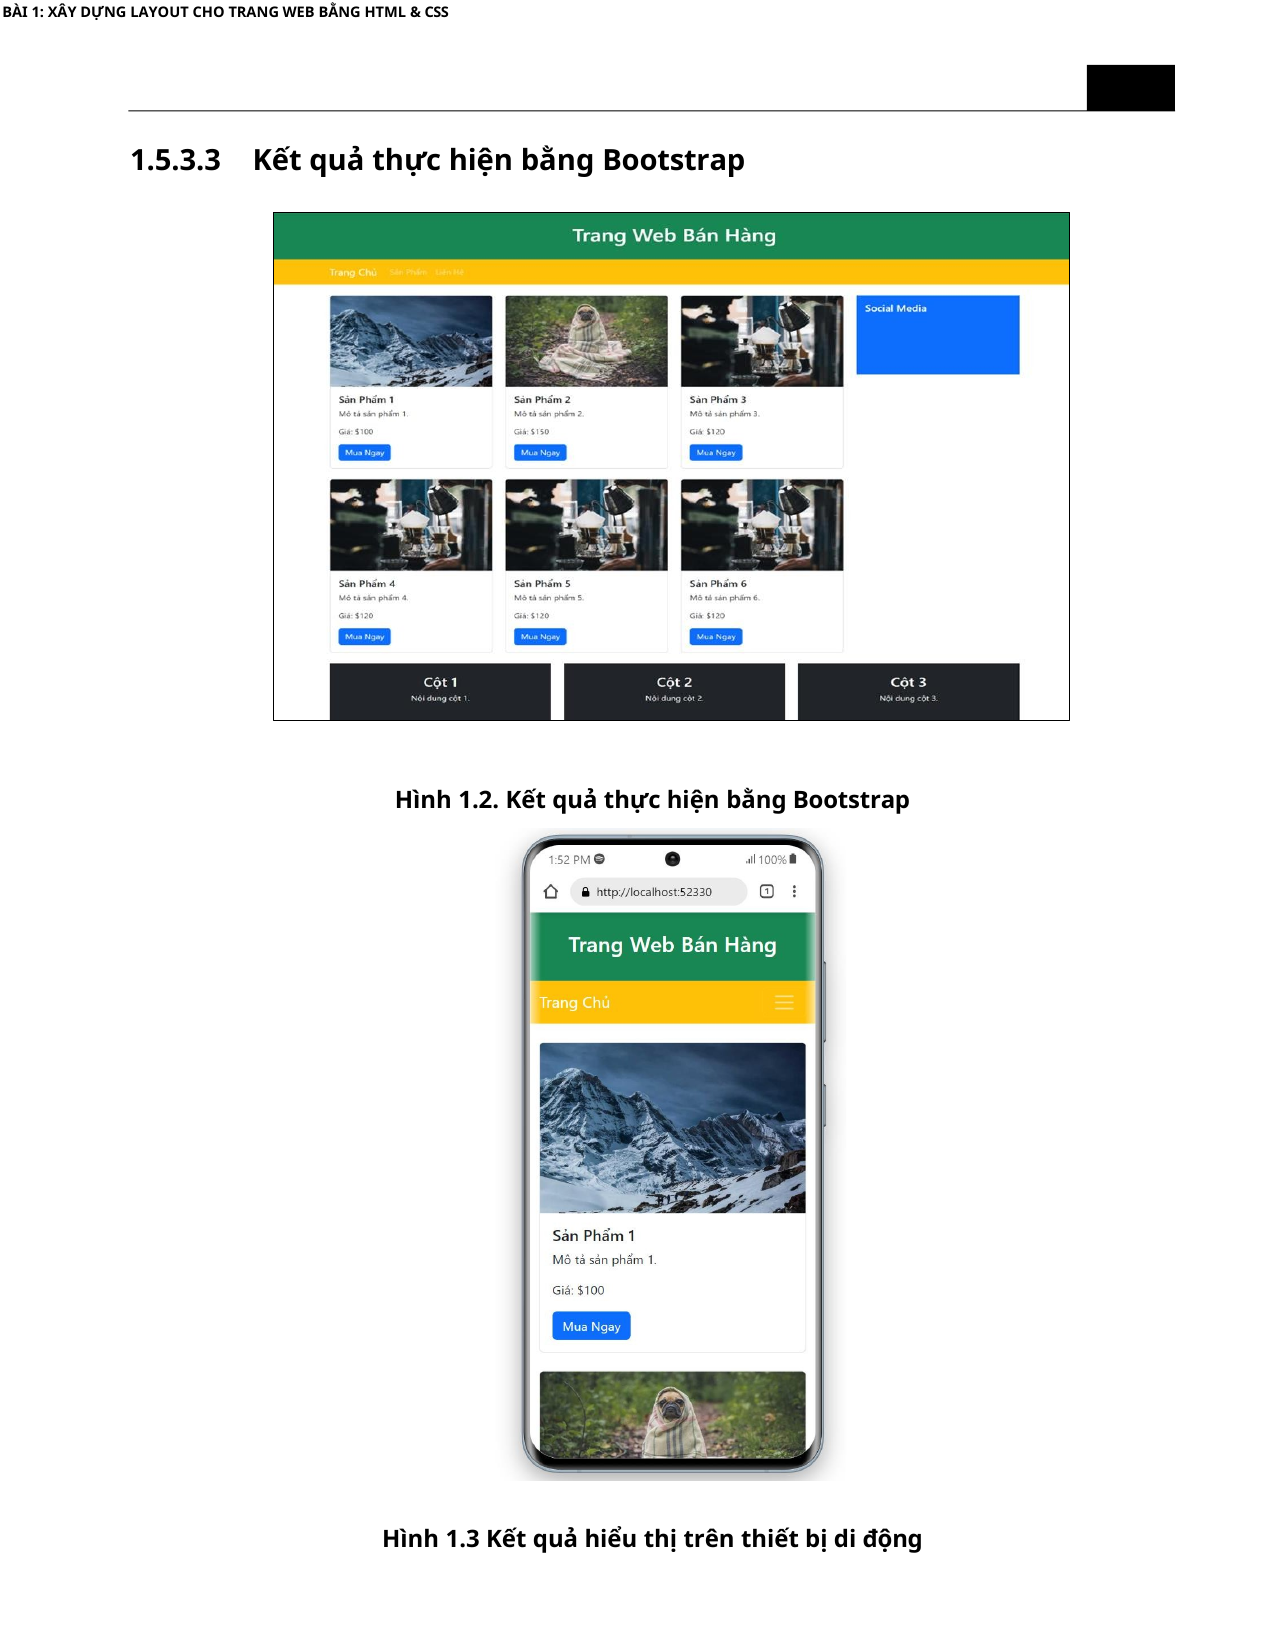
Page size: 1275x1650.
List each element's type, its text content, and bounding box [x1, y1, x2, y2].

text Hình 1.2. Kết quả thực hiện bằng Bootstrap [132, 783, 1172, 816]
picture [495, 828, 847, 1481]
text Hình 1.3 Kết quả hiểu thị trên thiết bị di động [132, 1522, 1172, 1554]
picture [274, 213, 1069, 720]
subtitle Kết quả thực hiện bằng Bootstrap [130, 139, 1216, 179]
